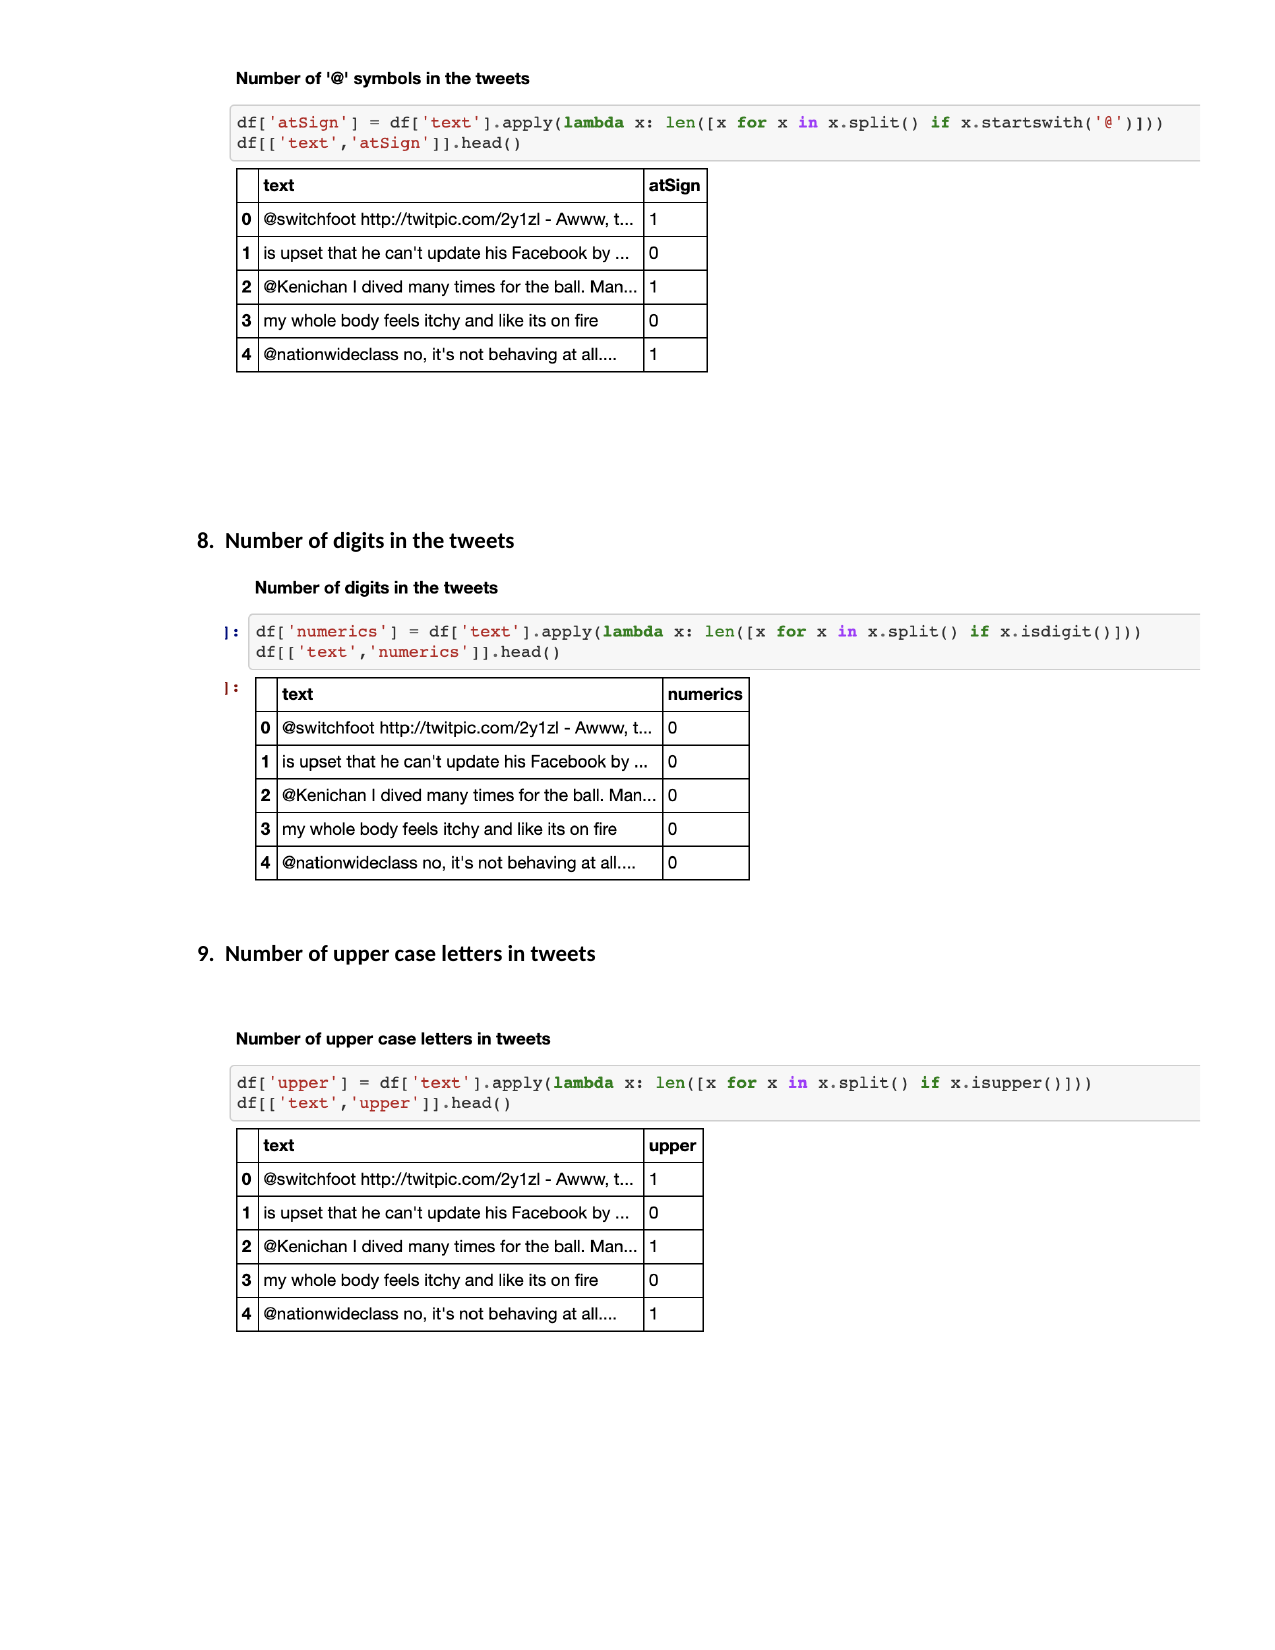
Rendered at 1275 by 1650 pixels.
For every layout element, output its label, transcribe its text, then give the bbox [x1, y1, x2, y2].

list Number of upper case letters in tweets [197, 939, 1125, 968]
picture [225, 1020, 1200, 1353]
list Number of digits in the tweets [197, 526, 1125, 554]
picture [225, 554, 1200, 887]
picture [225, 61, 1200, 395]
